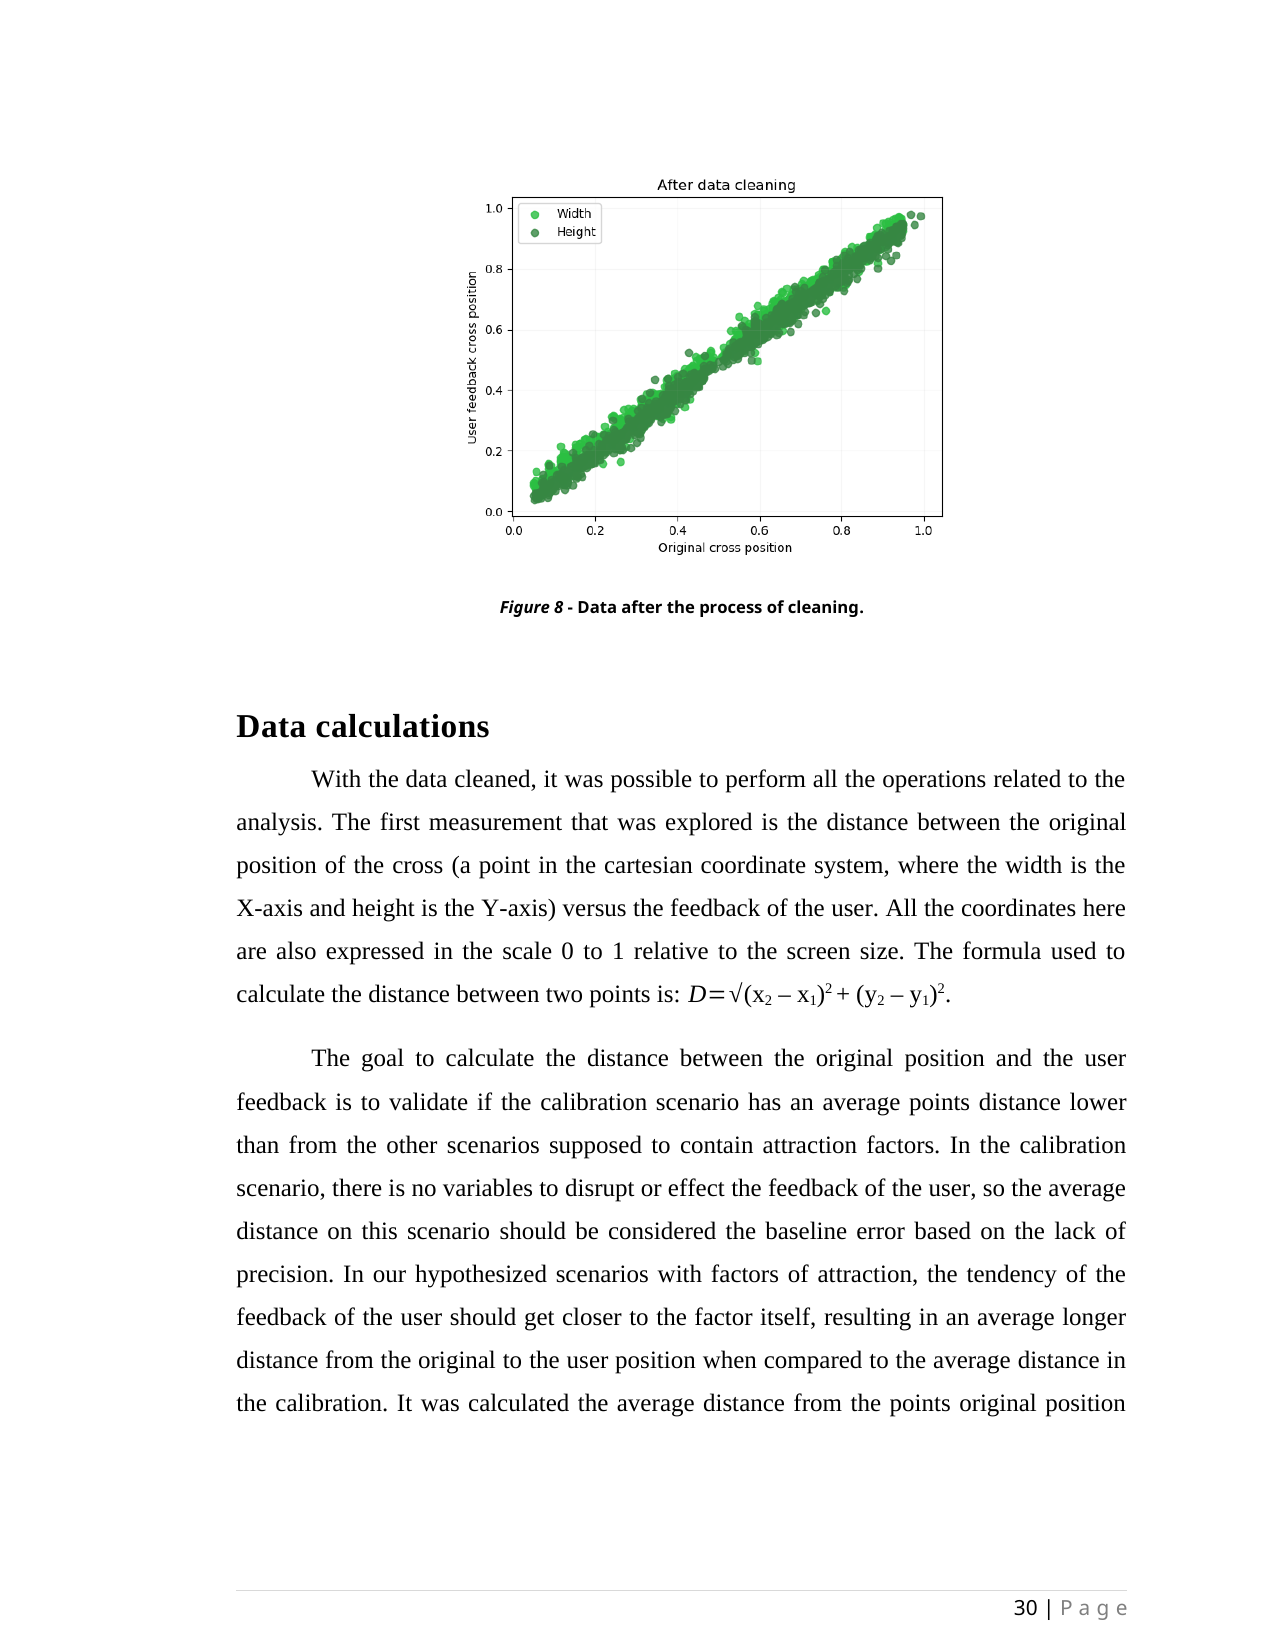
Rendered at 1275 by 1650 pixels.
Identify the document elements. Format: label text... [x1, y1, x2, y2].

text With the data cleaned, it was possible to perform all the operations related to the analysis. The first measurement that was explored is the distance between the original position of the cross (a point in the cartesian coordinate system, where the width is the X-axis and height is the Y-axis) versus the feedback of the user. All the coordinates here are also expressed in the scale 0 to 1 relative to the screen size. The formula used to calculate the distance between two points is: (x2 – x1)2 + (y2 – y1)2. [236, 764, 1127, 1008]
subtitle Data calculations [236, 706, 1127, 745]
picture [442, 147, 997, 562]
text Figure 8 - Data after the process of cleaning. [236, 596, 1127, 619]
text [236, 1043, 1127, 1417]
